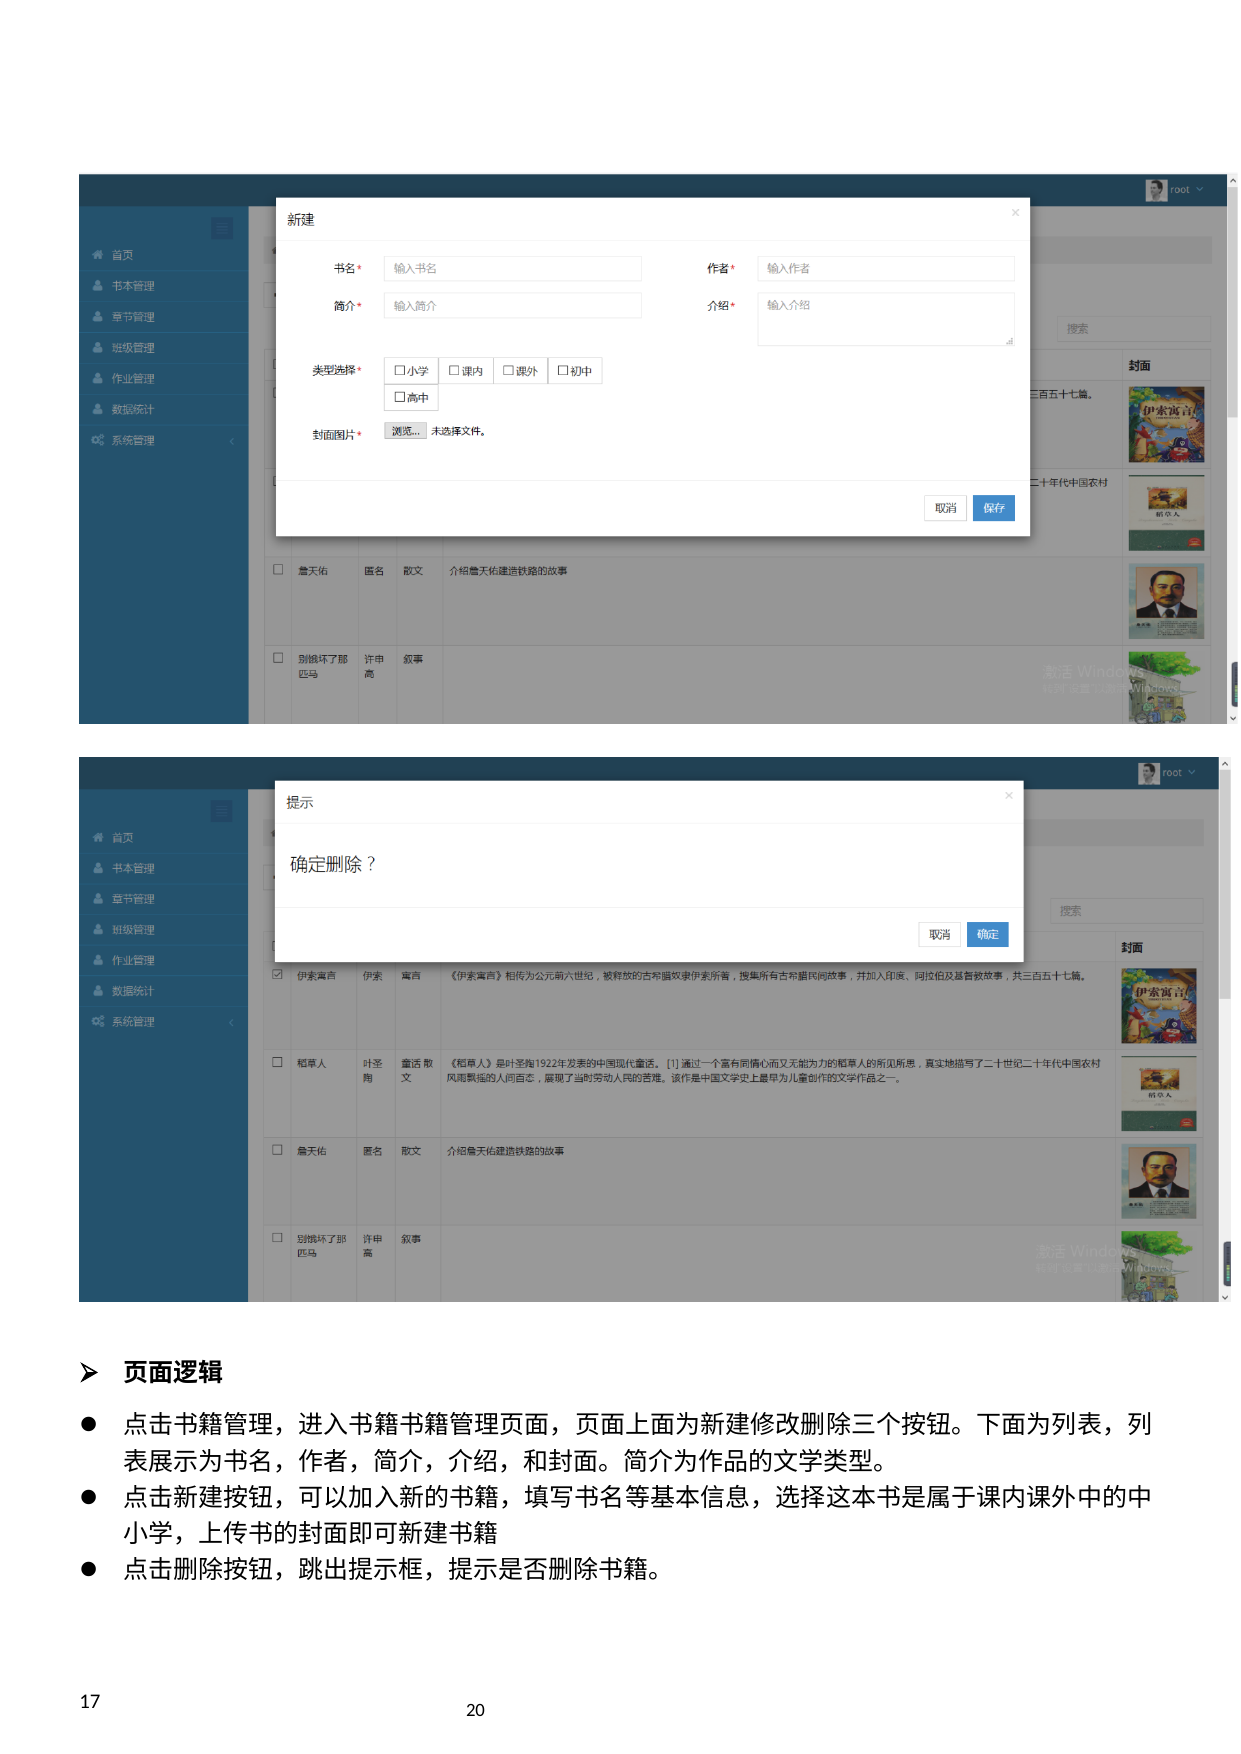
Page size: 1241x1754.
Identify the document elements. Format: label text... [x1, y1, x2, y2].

list 点击删除按钮，跳出提示框，提示是否删除书籍。 [79, 1550, 1153, 1586]
list 点击书籍管理，进入书籍书籍管理页面，页面上面为新建修改删除三个按钮。下面为列表，列表展示为书名，作者，简介，介绍，和封面。简介为作品的文学类型。 [79, 1405, 1153, 1477]
list 点击新建按钮，可以加入新的书籍，填写书名等基本信息，选择这本书是属于课内课外中的中小学，上传书的封面即可新建书籍 [79, 1477, 1153, 1550]
picture [79, 757, 1231, 1302]
picture [79, 172, 1238, 724]
list 页面逻辑 [79, 1352, 1153, 1389]
